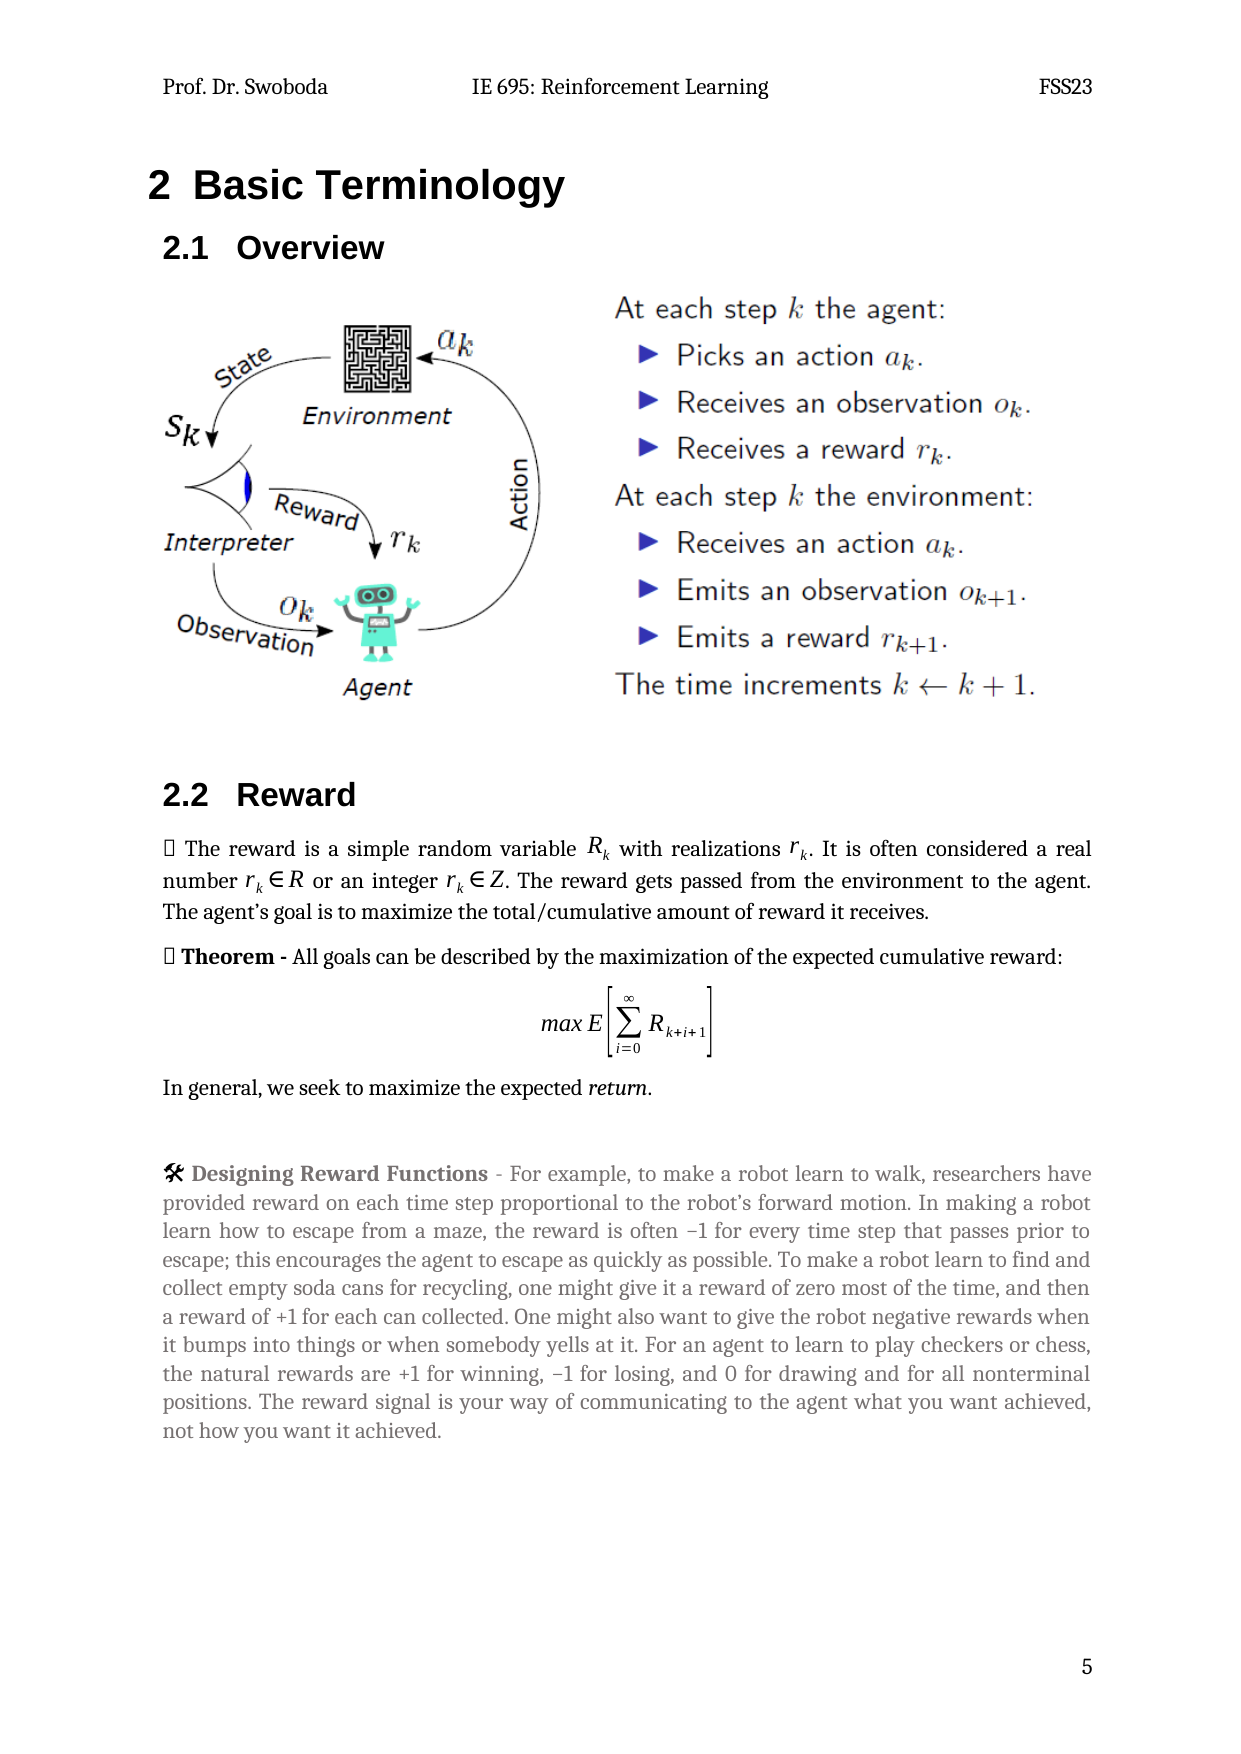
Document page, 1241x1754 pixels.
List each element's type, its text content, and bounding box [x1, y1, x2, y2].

text Designing Reward Functions - For example, to make a robot learn to walk, researchers have provided reward on each time step proportional to the robot’s forward motion. In making a robot learn how to escape from a maze, the reward is often −1 for every time step that passes prior to escape; this encourages the agent to escape as quickly as possible. To make a robot learn to find and collect empty soda cans for recycling, one might give it a reward of zero most of the time, and then a reward of +1 for each can collected. One might also want to give the robot negative rewards when it bumps into things or when somebody yells at it. For an agent to learn to play checkers or chess, the natural rewards are +1 for winning, −1 for losing, and 0 for drawing and for all nonterminal positions. The reward signal is your way of communicating to the agent what you want achieved, not how you want it achieved. [162, 1157, 1093, 1444]
picture [155, 277, 1099, 714]
text Theorem - All goals can be described by the maximization of the expected cumulative reward: [162, 940, 1093, 971]
text The reward is a simple random variable with realizations . It is often considered a real number or an integer . The reward gets passed from the environment to the agent. The agent’s goal is to maximize the total/cumulative amount of reward it receives. [162, 832, 1093, 925]
subtitle Basic Terminology [148, 160, 1093, 208]
subtitle Reward [162, 775, 1093, 814]
text In general, we seek to maximize the expected return. [162, 1075, 1093, 1101]
subtitle Overview [162, 228, 1093, 266]
